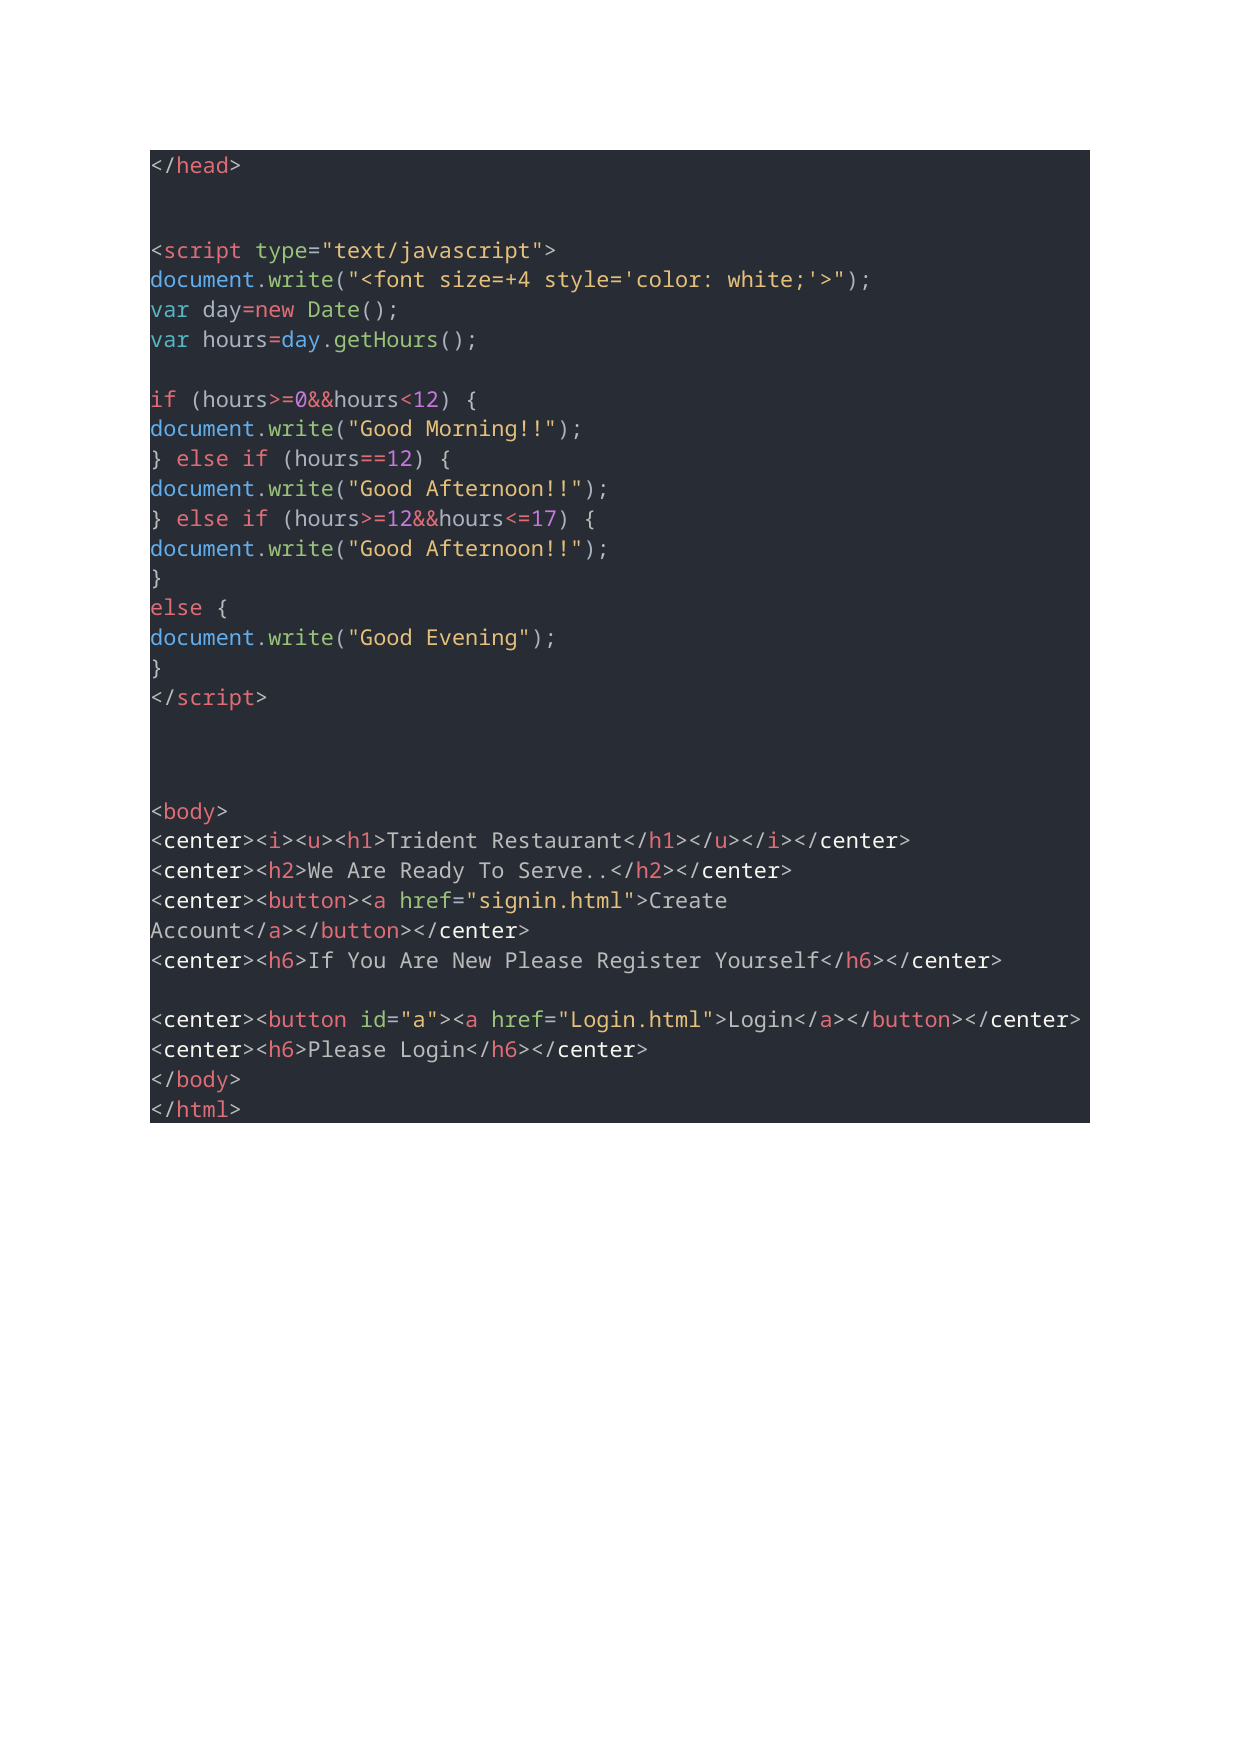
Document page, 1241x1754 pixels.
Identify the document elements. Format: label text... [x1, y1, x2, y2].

text </head> [150, 150, 1090, 180]
text <center><h2>We Are Ready To Serve..</h2></center> [150, 855, 1090, 885]
text if (hours>=0&&hours<12) { [150, 383, 1090, 413]
text </script> [150, 681, 1090, 711]
text } [150, 562, 1090, 592]
text <body> [150, 796, 1090, 826]
text <script type="text/javascript"> [150, 234, 1090, 264]
text document.write("Good Afternoon!!"); [150, 473, 1090, 503]
text var hours=day.getHours(); [150, 324, 1090, 354]
text <center><h6>If You Are New Please Register Yourself</h6></center> [150, 945, 1090, 974]
text var day=new Date(); [150, 294, 1090, 324]
text } else if (hours==12) { [150, 443, 1090, 473]
text document.write("Good Afternoon!!"); [150, 532, 1090, 562]
text } else if (hours>=12&&hours<=17) { [150, 503, 1090, 532]
text else { [150, 592, 1090, 622]
text } [150, 652, 1090, 681]
text document.write("Good Evening"); [150, 622, 1090, 652]
text <center><i><u><h1>Trident Restaurant</h1></u></i></center> [150, 826, 1090, 855]
text document.write("<font size=+4 style='color: white;'>"); [150, 264, 1090, 294]
text document.write("Good Morning!!"); [150, 413, 1090, 443]
text </body> [150, 1064, 1090, 1094]
text <center><button><a href="signin.html">Create Account</a></button></center> [150, 885, 1090, 945]
text </html> [150, 1094, 1090, 1123]
text <center><h6>Please Login</h6></center> [150, 1034, 1090, 1064]
text <center><button id="a"><a href="Login.html">Login</a></button></center> [150, 1004, 1090, 1034]
